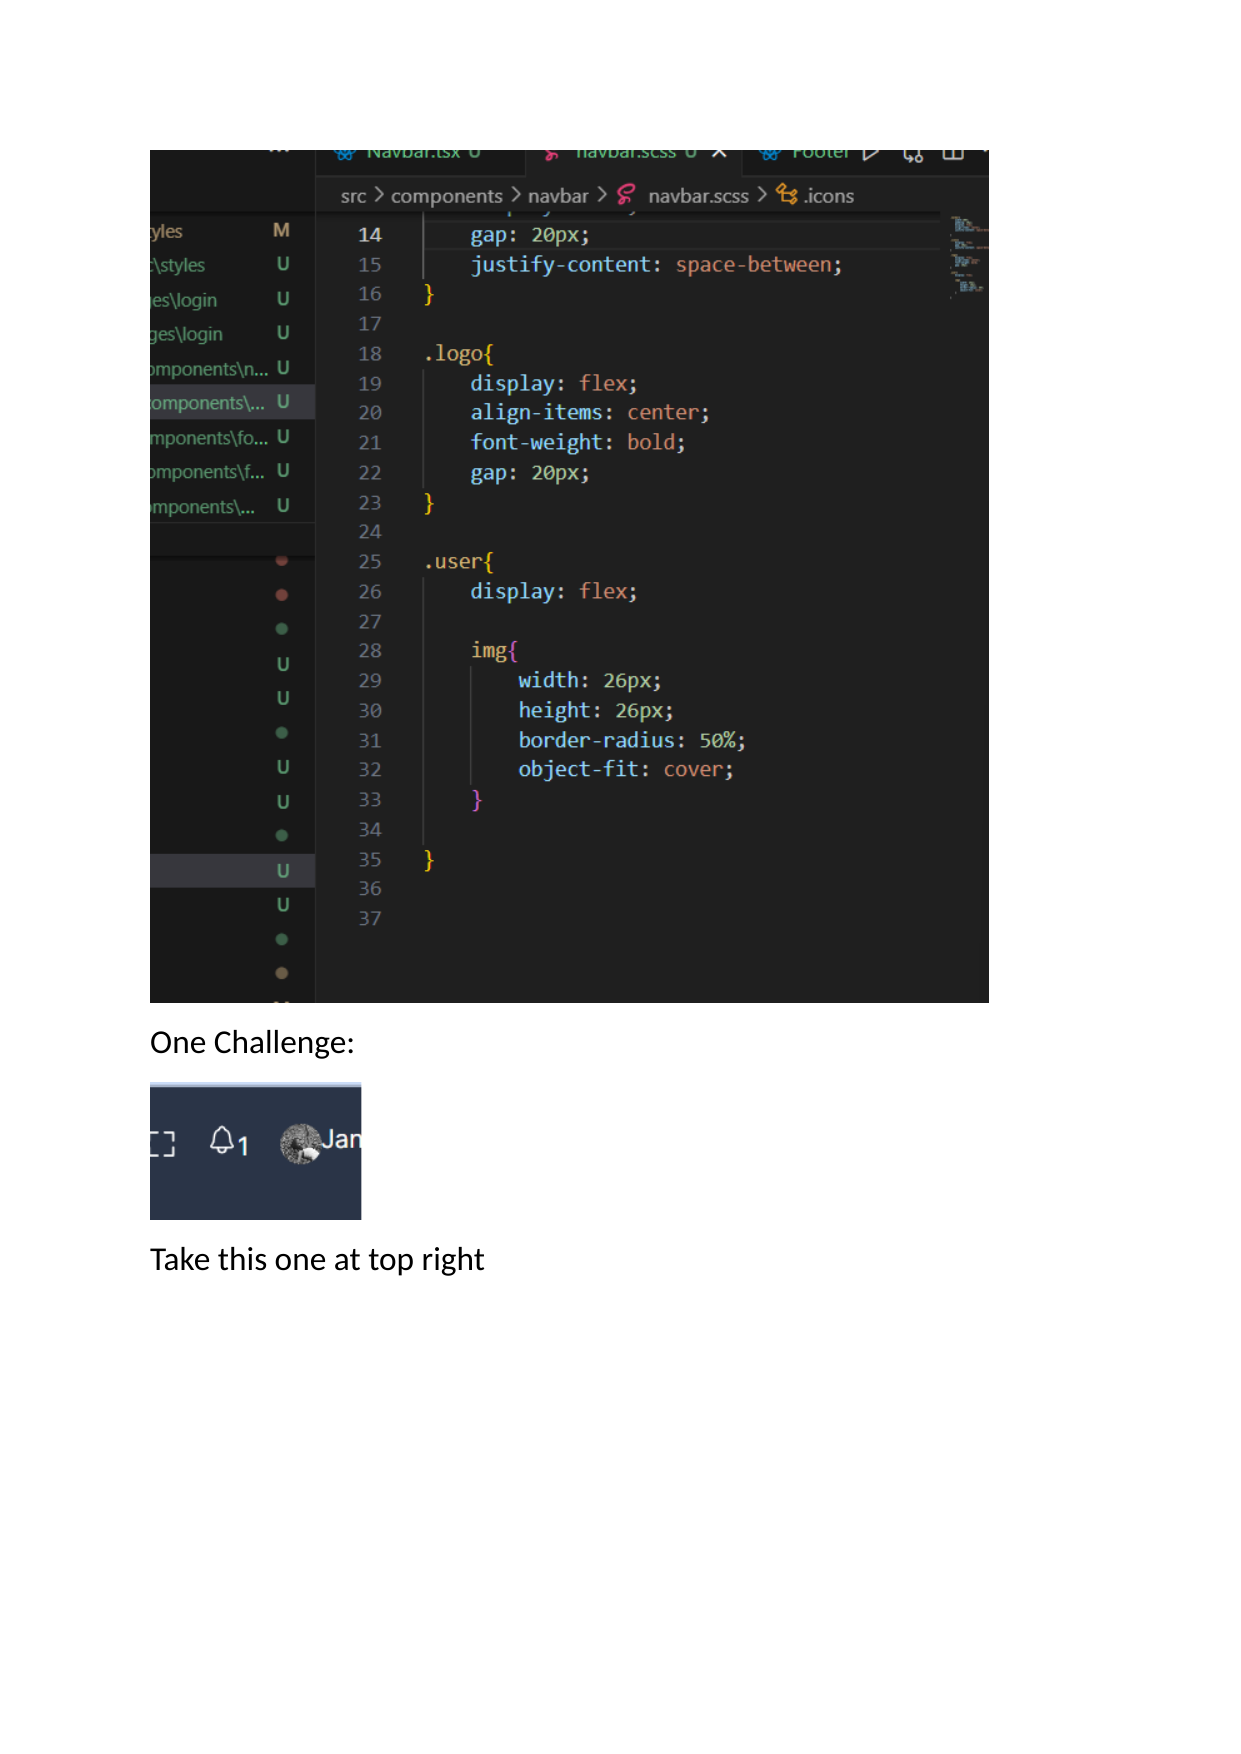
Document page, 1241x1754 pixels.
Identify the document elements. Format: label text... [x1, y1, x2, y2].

picture [150, 1082, 362, 1220]
picture [150, 150, 989, 1003]
text One Challenge: [150, 1021, 1090, 1062]
text Take this one at top right [150, 1238, 1090, 1279]
